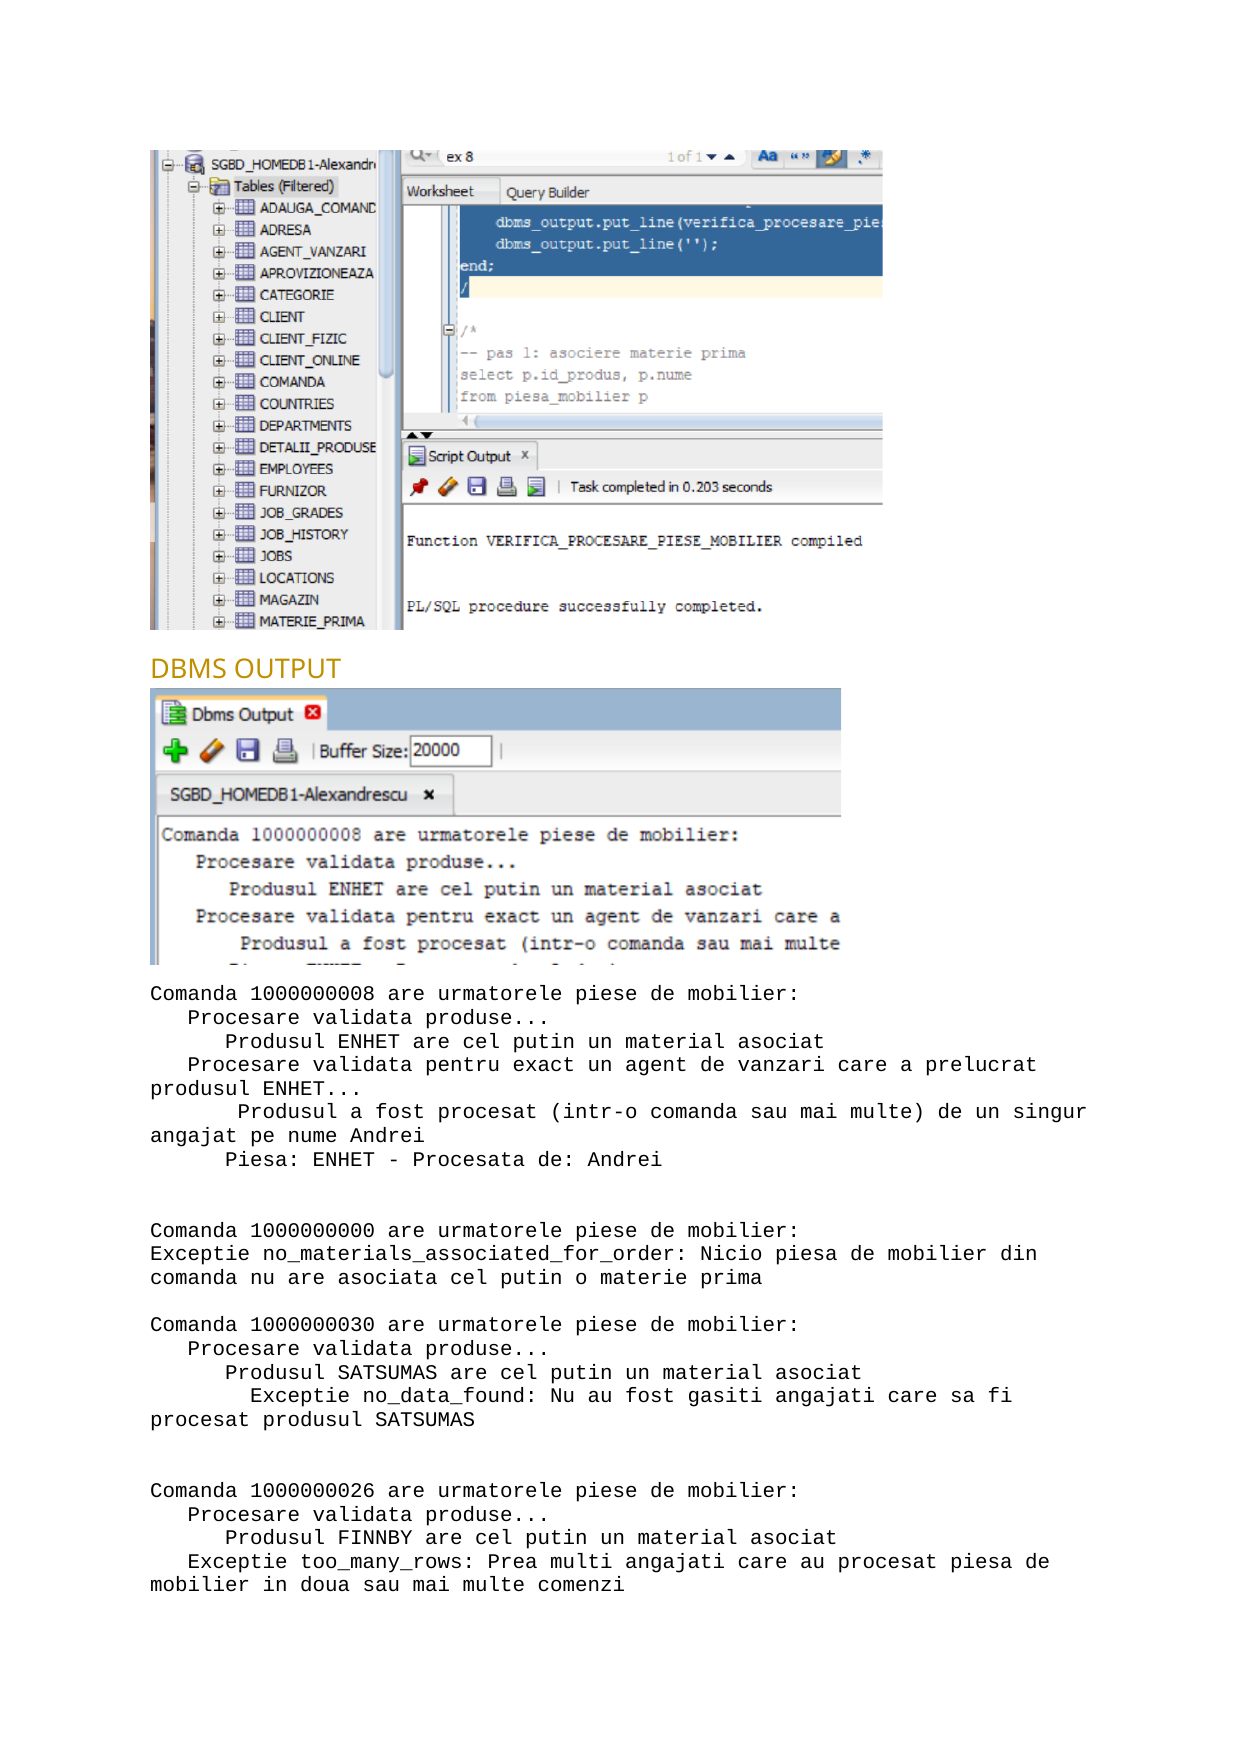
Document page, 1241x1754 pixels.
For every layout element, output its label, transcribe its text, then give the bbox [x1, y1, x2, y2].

text Exceptie too_many_rows: Prea multi angajati care au procesat piesa de mobilier in doua sau mai multe comenzi [150, 1551, 1090, 1598]
text Procesare validata pentru exact un agent de vanzari care a prelucrat produsul ENHET... [150, 1054, 1090, 1102]
text Comanda 1000000000 are urmatorele piese de mobilier: [150, 1220, 1090, 1243]
picture [150, 150, 883, 630]
text Produsul SATSUMAS are cel putin un material asociat [150, 1362, 1090, 1385]
text Procesare validata produse... [150, 1007, 1090, 1031]
text Procesare validata produse... [150, 1503, 1090, 1527]
text Comanda 1000000026 are urmatorele piese de mobilier: [150, 1480, 1090, 1503]
text Exceptie no_materials_associated_for_order: Nicio piesa de mobilier din comanda nu are asociata cel putin o materie prima [150, 1243, 1090, 1291]
text Procesare validata produse... [150, 1338, 1090, 1362]
text Produsul a fost procesat (intr-o comanda sau mai multe) de un singur angajat pe nume Andrei [150, 1102, 1090, 1149]
text Piesa: ENHET - Procesata de: Andrei [150, 1149, 1090, 1172]
picture [150, 688, 842, 965]
text Produsul ENHET are cel putin un material asociat [150, 1031, 1090, 1054]
text Comanda 1000000008 are urmatorele piese de mobilier: [150, 983, 1090, 1007]
text Comanda 1000000030 are urmatorele piese de mobilier: [150, 1314, 1090, 1338]
subtitle DBMS OUTPUT [150, 649, 1090, 686]
text Produsul FINNBY are cel putin un material asociat [150, 1527, 1090, 1551]
text Exceptie no_data_found: Nu au fost gasiti angajati care sa fi procesat produsul SATSUMAS [150, 1385, 1090, 1433]
